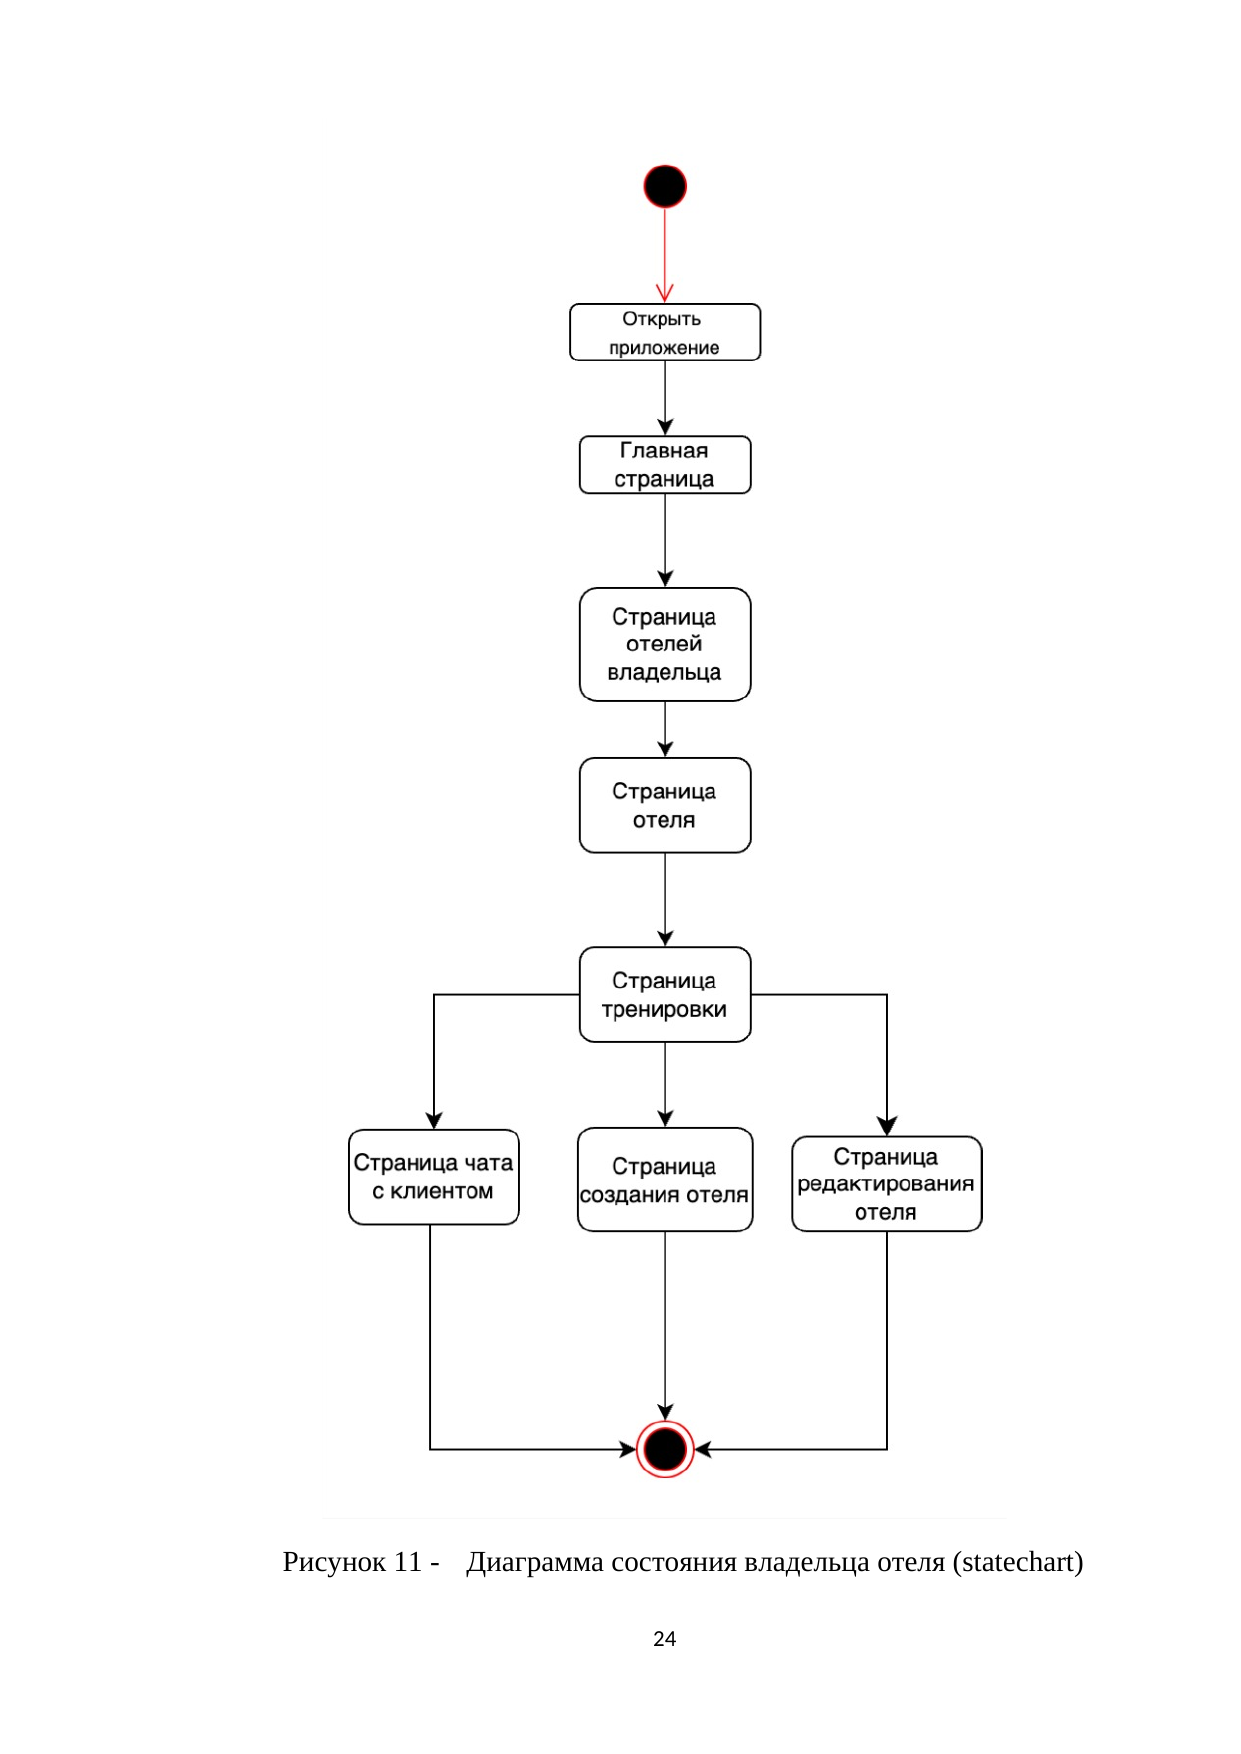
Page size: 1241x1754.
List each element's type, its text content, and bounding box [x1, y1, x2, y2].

picture [322, 118, 1007, 1519]
text Диаграмма состояния владельца отеля (statechart) [215, 1544, 1152, 1578]
